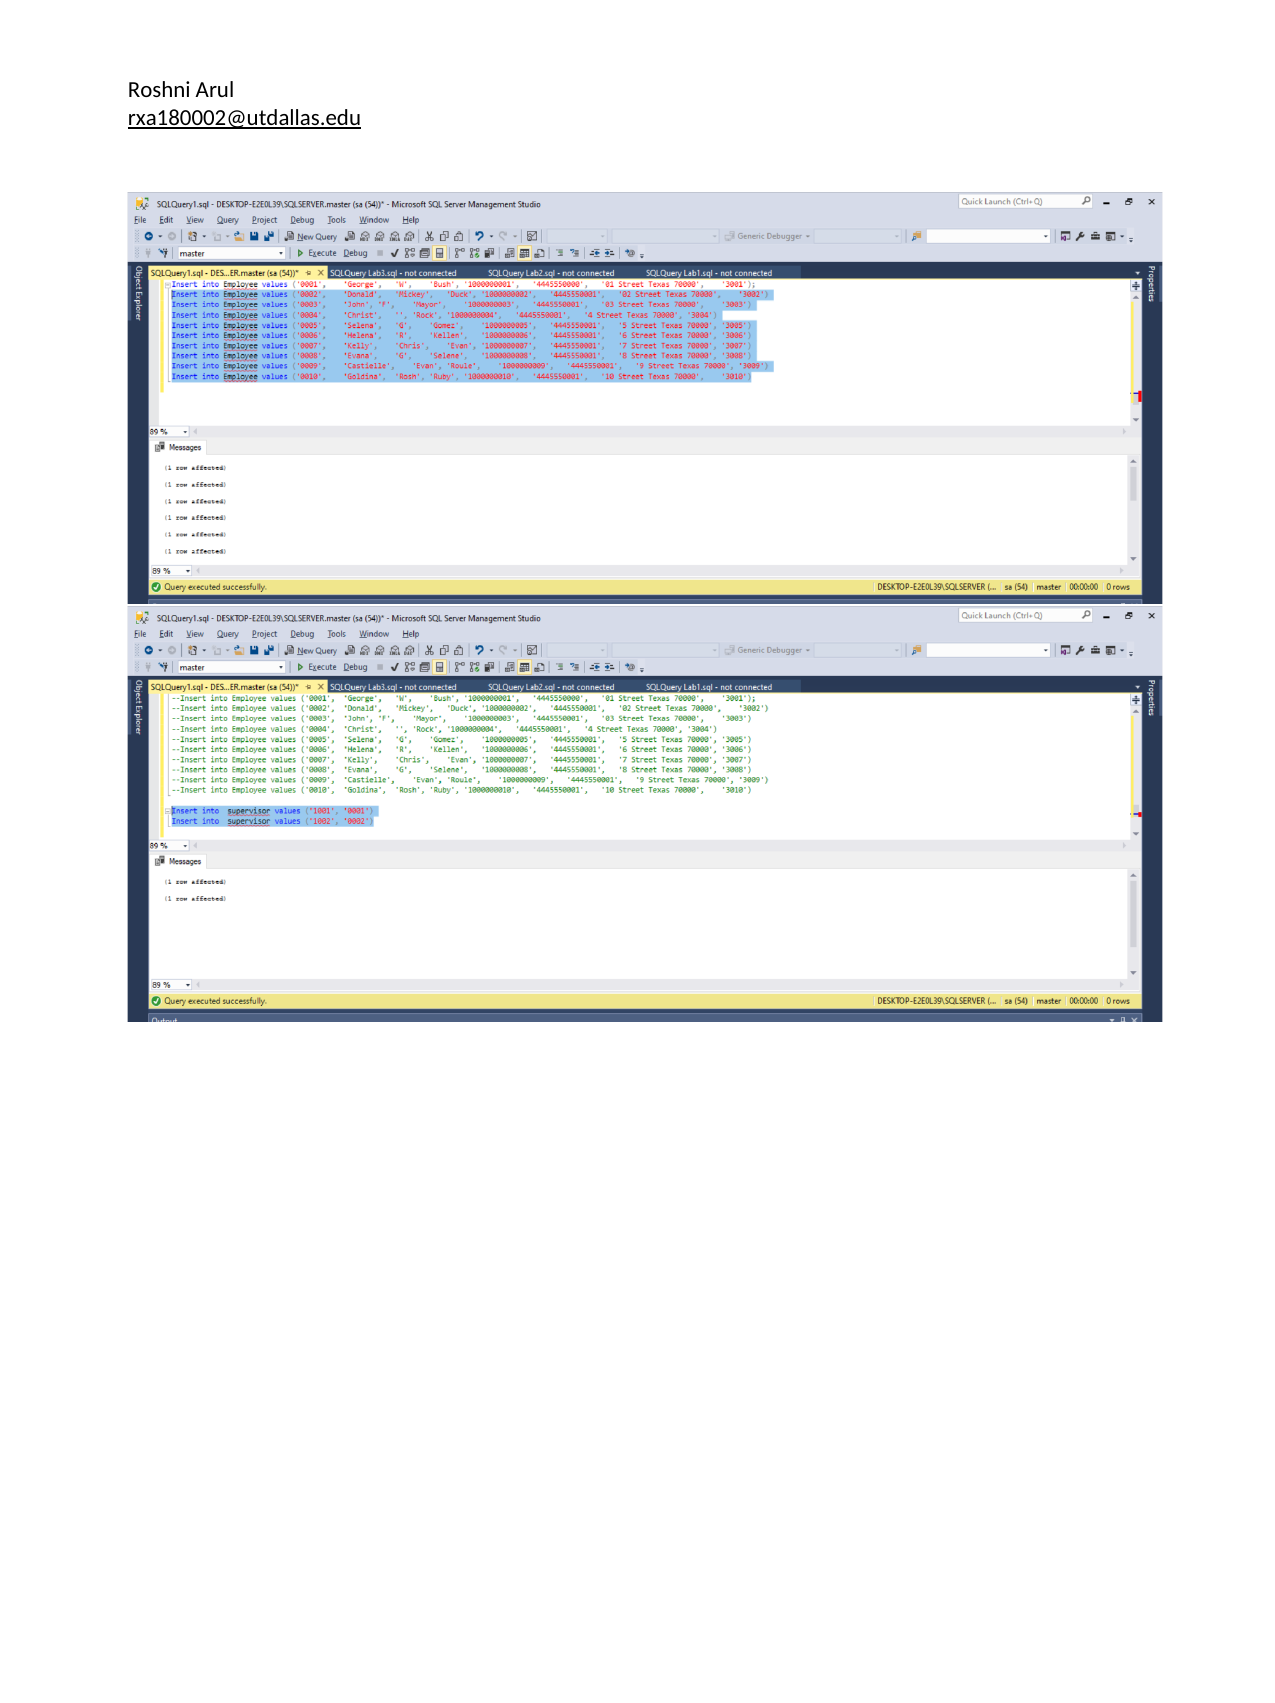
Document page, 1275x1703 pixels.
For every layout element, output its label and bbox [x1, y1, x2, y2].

picture [127, 192, 1163, 604]
picture [127, 606, 1163, 1022]
